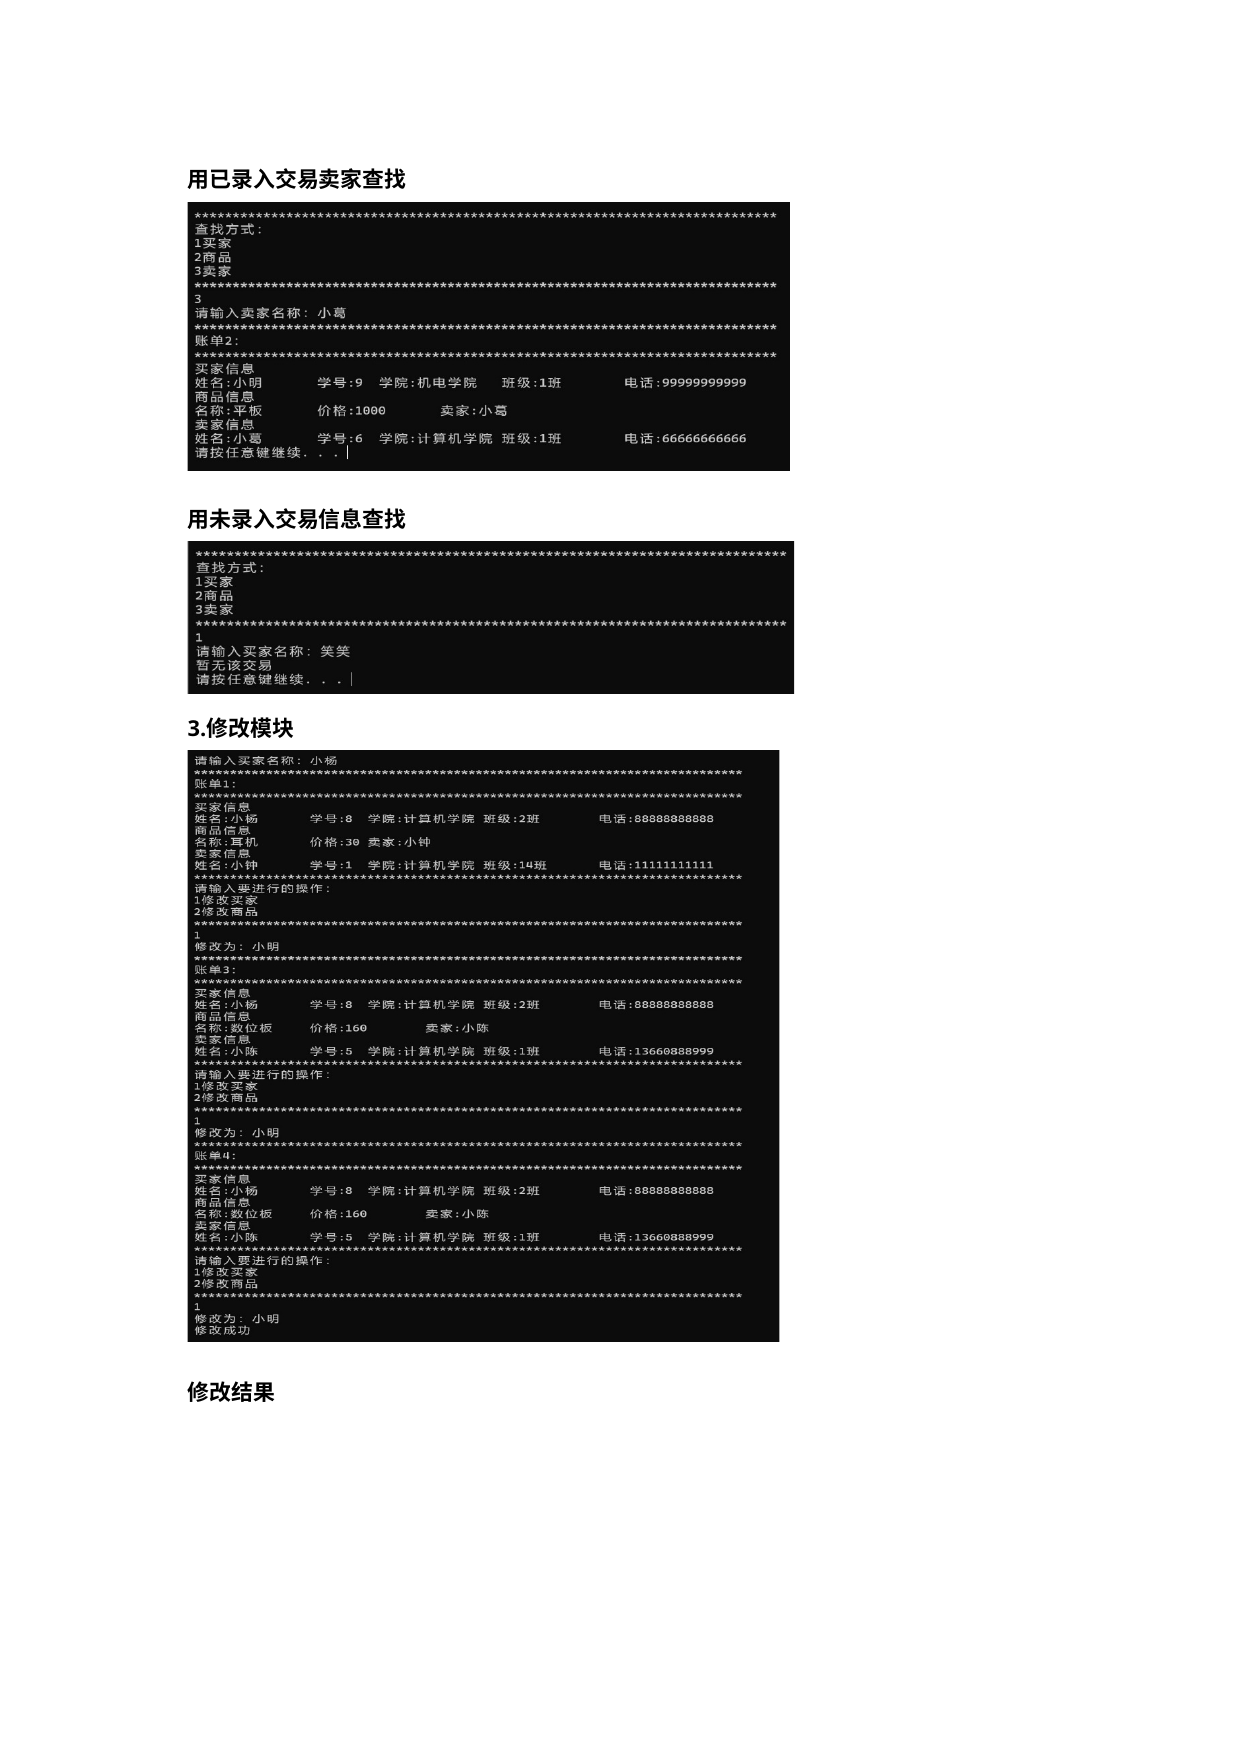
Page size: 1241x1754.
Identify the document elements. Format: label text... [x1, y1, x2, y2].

text 用已录入交易卖家查找 [187, 162, 1053, 194]
picture [187, 750, 780, 1342]
picture [187, 202, 790, 471]
text 用未录入交易信息查找 [187, 501, 1053, 534]
picture [187, 541, 795, 694]
text 修改结果 [187, 1374, 1053, 1407]
text 3.修改模块 [187, 710, 1053, 743]
